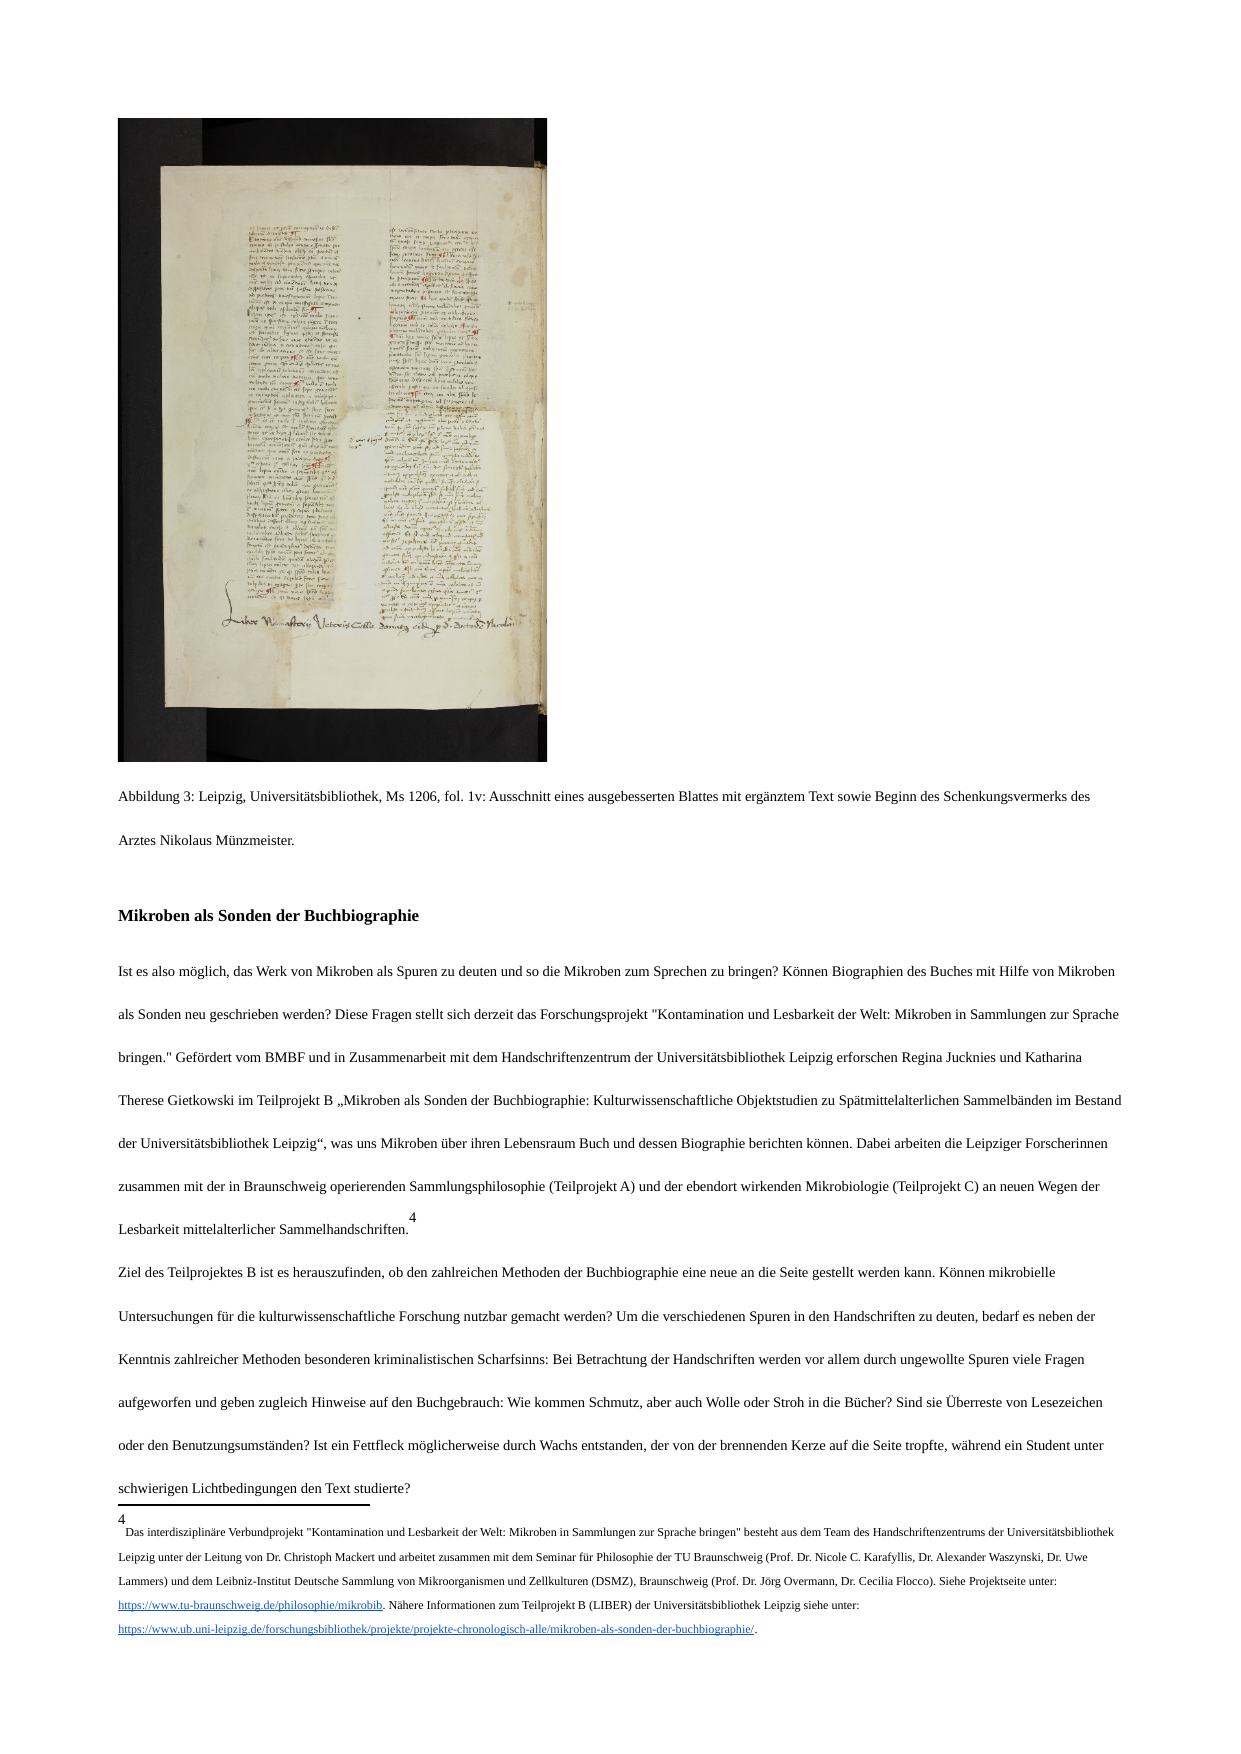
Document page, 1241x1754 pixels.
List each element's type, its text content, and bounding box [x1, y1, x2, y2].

text Abbildung 3: Leipzig, Universitätsbibliothek, Ms 1206, fol. 1v: Ausschnitt eines ausgebesserten Blattes mit ergänztem Text sowie Beginn des Schenkungsvermerks des Arztes Nikolaus Münzmeister. [118, 776, 1122, 848]
text Ziel des Teilprojektes B ist es herauszufinden, ob den zahlreichen Methoden der Buchbiographie eine neue an die Seite gestellt werden kann. Können mikrobielle Untersuchungen für die kulturwissenschaftliche Forschung nutzbar gemacht werden? Um die verschiedenen Spuren in den Handschriften zu deuten, bedarf es neben der Kenntnis zahlreicher Methoden besonderen kriminalistischen Scharfsinns: Bei Betrachtung der Handschriften werden vor allem durch ungewollte Spuren viele Fragen aufgeworfen und geben zugleich Hinweise auf den Buchgebrauch: Wie kommen Schmutz, aber auch Wolle oder Stroh in die Bücher? Sind sie Überreste von Lesezeichen oder den Benutzungsumständen? Ist ein Fettfleck möglicherweise durch Wachs entstanden, der von der brennenden Kerze auf die Seite tropfte, während ein Student unter schwierigen Lichtbedingungen den Text studierte? [118, 1252, 1122, 1497]
subtitle Mikroben als Sonden der Buchbiographie [118, 892, 1122, 925]
text Ist es also möglich, das Werk von Mikroben als Spuren zu deuten und so die Mikroben zum Sprechen zu bringen? Können Biographien des Buches mit Hilfe von Mikroben als Sonden neu geschrieben werden? Diese Fragen stellt sich derzeit das Forschungsprojekt "Kontamination und Lesbarkeit der Welt: Mikroben in Sammlungen zur Sprache bringen." Gefördert vom BMBF und in Zusammenarbeit mit dem Handschriftenzentrum der Universitätsbibliothek Leipzig erforschen Regina Jucknies und Katharina Therese Gietkowski im Teilprojekt B „Mikroben als Sonden der Buchbiographie: Kulturwissenschaftliche Objektstudien zu Spätmittelalterlichen Sammelbänden im Bestand der Universitätsbibliothek Leipzig“, was uns Mikroben über ihren Lebensraum Buch und dessen Biographie berichten können. Dabei arbeiten die Leipziger Forscherinnen zusammen mit der in Braunschweig operierenden Sammlungsphilosophie (Teilprojekt A) und der ebendort wirkenden Mikrobiologie (Teilprojekt C) an neuen Wegen der Lesbarkeit mittelalterlicher Sammelhandschriften. [118, 950, 1122, 1238]
picture [117, 118, 548, 762]
